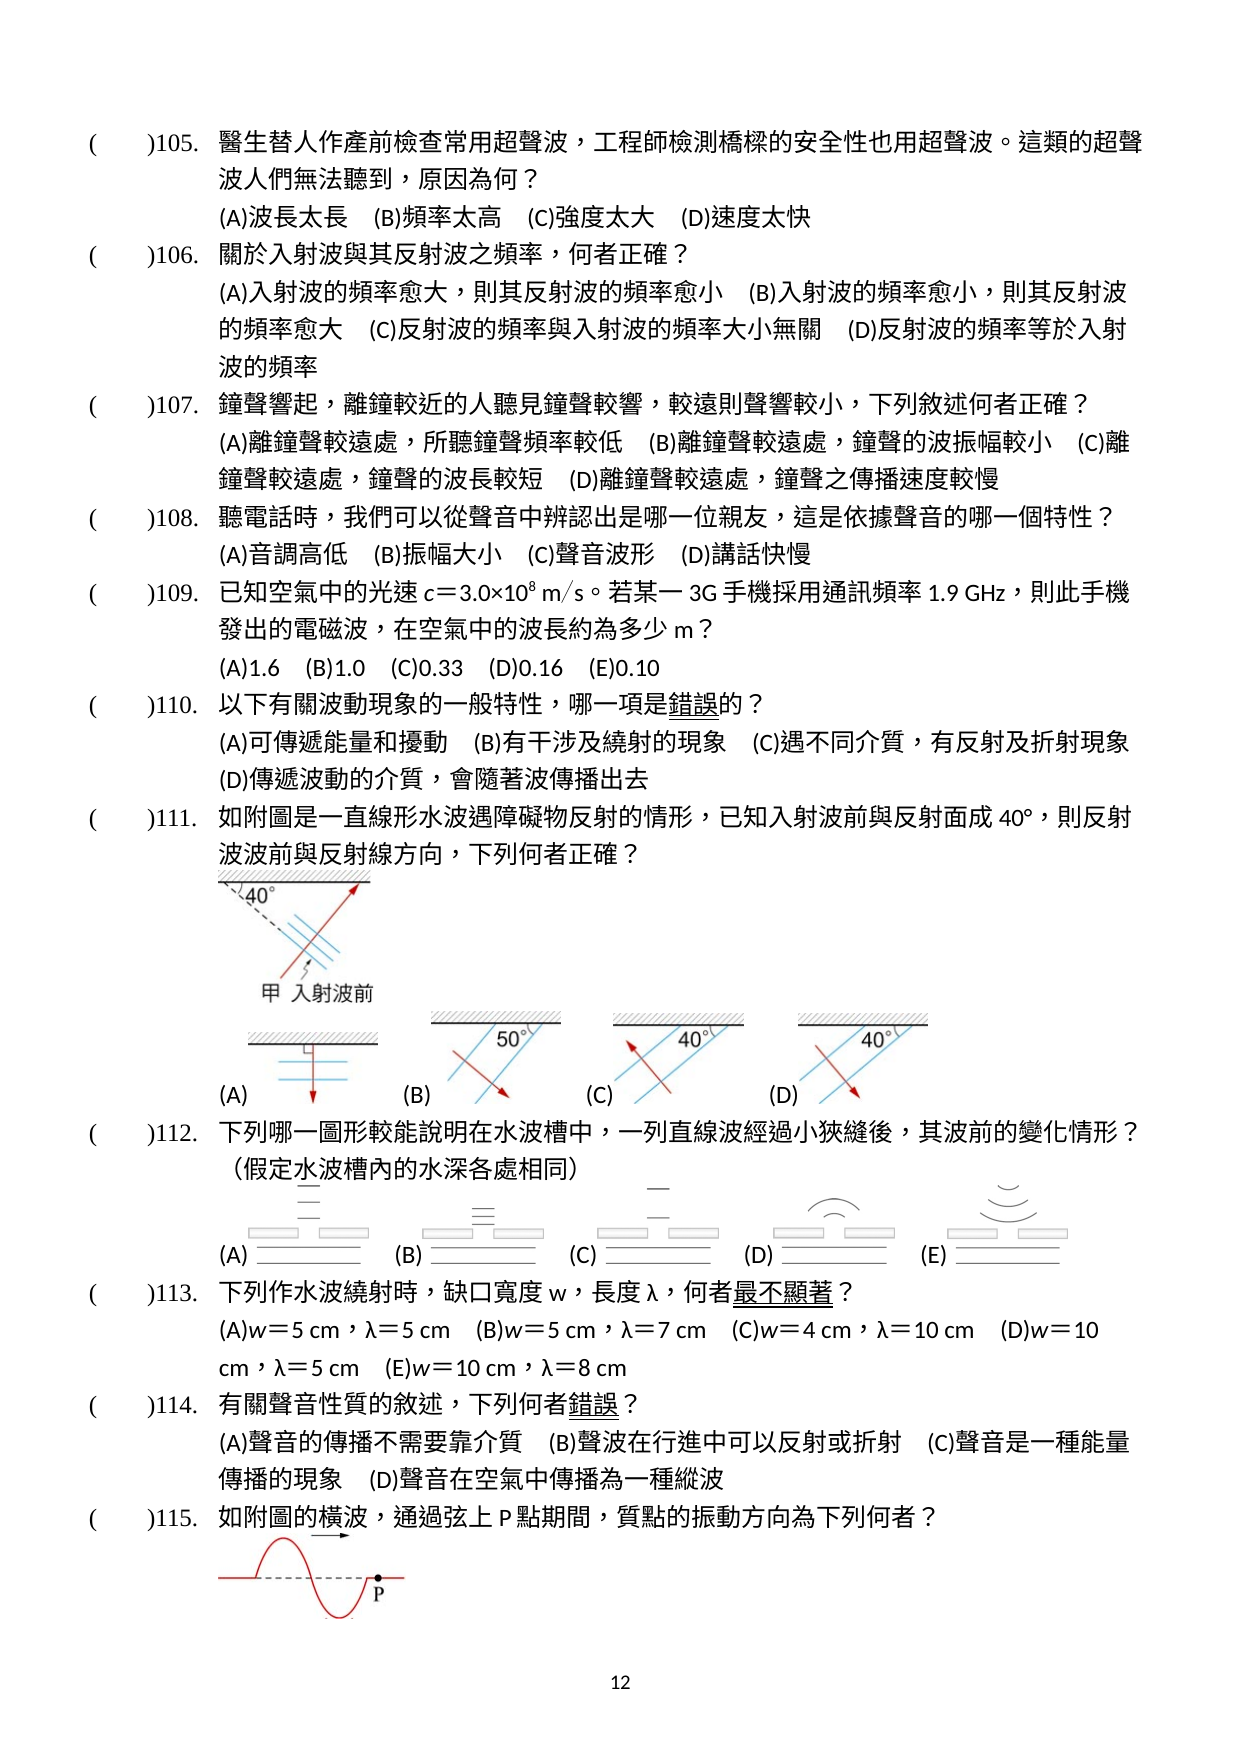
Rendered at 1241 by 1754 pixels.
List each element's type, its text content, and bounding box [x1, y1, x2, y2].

picture [422, 1208, 544, 1264]
list 以下有關波動現象的一般特性，哪一項是錯誤的？ (A)可傳遞能量和擾動 (B)有干涉及繞射的現象 (C)遇不同介質，有反射及折射現象 (D)傳遞波動的介質，會隨著波傳播出去 [88, 683, 1152, 796]
list 下列作水波繞射時，缺口寬度w，長度λ，何者最不顯著？ (A)w＝，λ＝ (B)w＝，λ＝ (C)w＝，λ＝ (D)w＝，λ＝ (E)w＝，λ＝8 cm [88, 1271, 1152, 1384]
picture [798, 1013, 928, 1104]
list 關於入射波與其反射波之頻率，何者正確？ (A)入射波的頻率愈大，則其反射波的頻率愈小 (B)入射波的頻率愈小，則其反射波的頻率愈大 (C)反射波的頻率與入射波的頻率大小無關 (D)反射波的頻率等於入射波的頻率 [88, 233, 1152, 383]
list 有關聲音性質的敘述，下列何者錯誤？ (A)聲音的傳播不需要靠介質 (B)聲波在行進中可以反射或折射 (C)聲音是一種能量傳播的現象 (D)聲音在空氣中傳播為一種縱波 [88, 1384, 1152, 1496]
picture [613, 1013, 744, 1104]
list 如附圖是一直線形水波遇障礙物反射的情形，已知入射波前與反射面成40°，則反射波波前與反射線方向，下列何者正確？ (A) (B) (C) (D) [88, 796, 1152, 1111]
picture [248, 1032, 378, 1104]
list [88, 1496, 1152, 1626]
picture [431, 1011, 561, 1104]
picture [773, 1198, 895, 1264]
list 聽電話時，我們可以從聲音中辨認出是哪一位親友，這是依據聲音的哪一個特性？ (A)音調高低 (B)振幅大小 (C)聲音波形 (D)講話快慢 [88, 496, 1152, 571]
list 已知空氣中的光速c＝3.0×108 m／s。若某一3G手機採用通訊頻率1.9 GHz，則此手機發出的電磁波，在空氣中的波長約為多少m？ (A)1.6 (B)1.0 (C)0.33 (D)0.16 (E)0.10 [88, 571, 1152, 683]
picture [248, 1185, 369, 1264]
picture [218, 1533, 406, 1619]
picture [597, 1188, 719, 1264]
picture [218, 870, 374, 1005]
picture [947, 1185, 1068, 1264]
list 醫生替人作產前檢查常用超聲波，工程師檢測橋樑的安全性也用超聲波。這類的超聲波人們無法聽到，原因為何？ (A)波長太長 (B)頻率太高 (C)強度太大 (D)速度太快 [88, 121, 1152, 233]
list 鐘聲響起，離鐘較近的人聽見鐘聲較響，較遠則聲響較小，下列敘述何者正確？ (A)離鐘聲較遠處，所聽鐘聲頻率較低 (B)離鐘聲較遠處，鐘聲的波振幅較小 (C)離鐘聲較遠處，鐘聲的波長較短 (D)離鐘聲較遠處，鐘聲之傳播速度較慢 [88, 383, 1152, 496]
